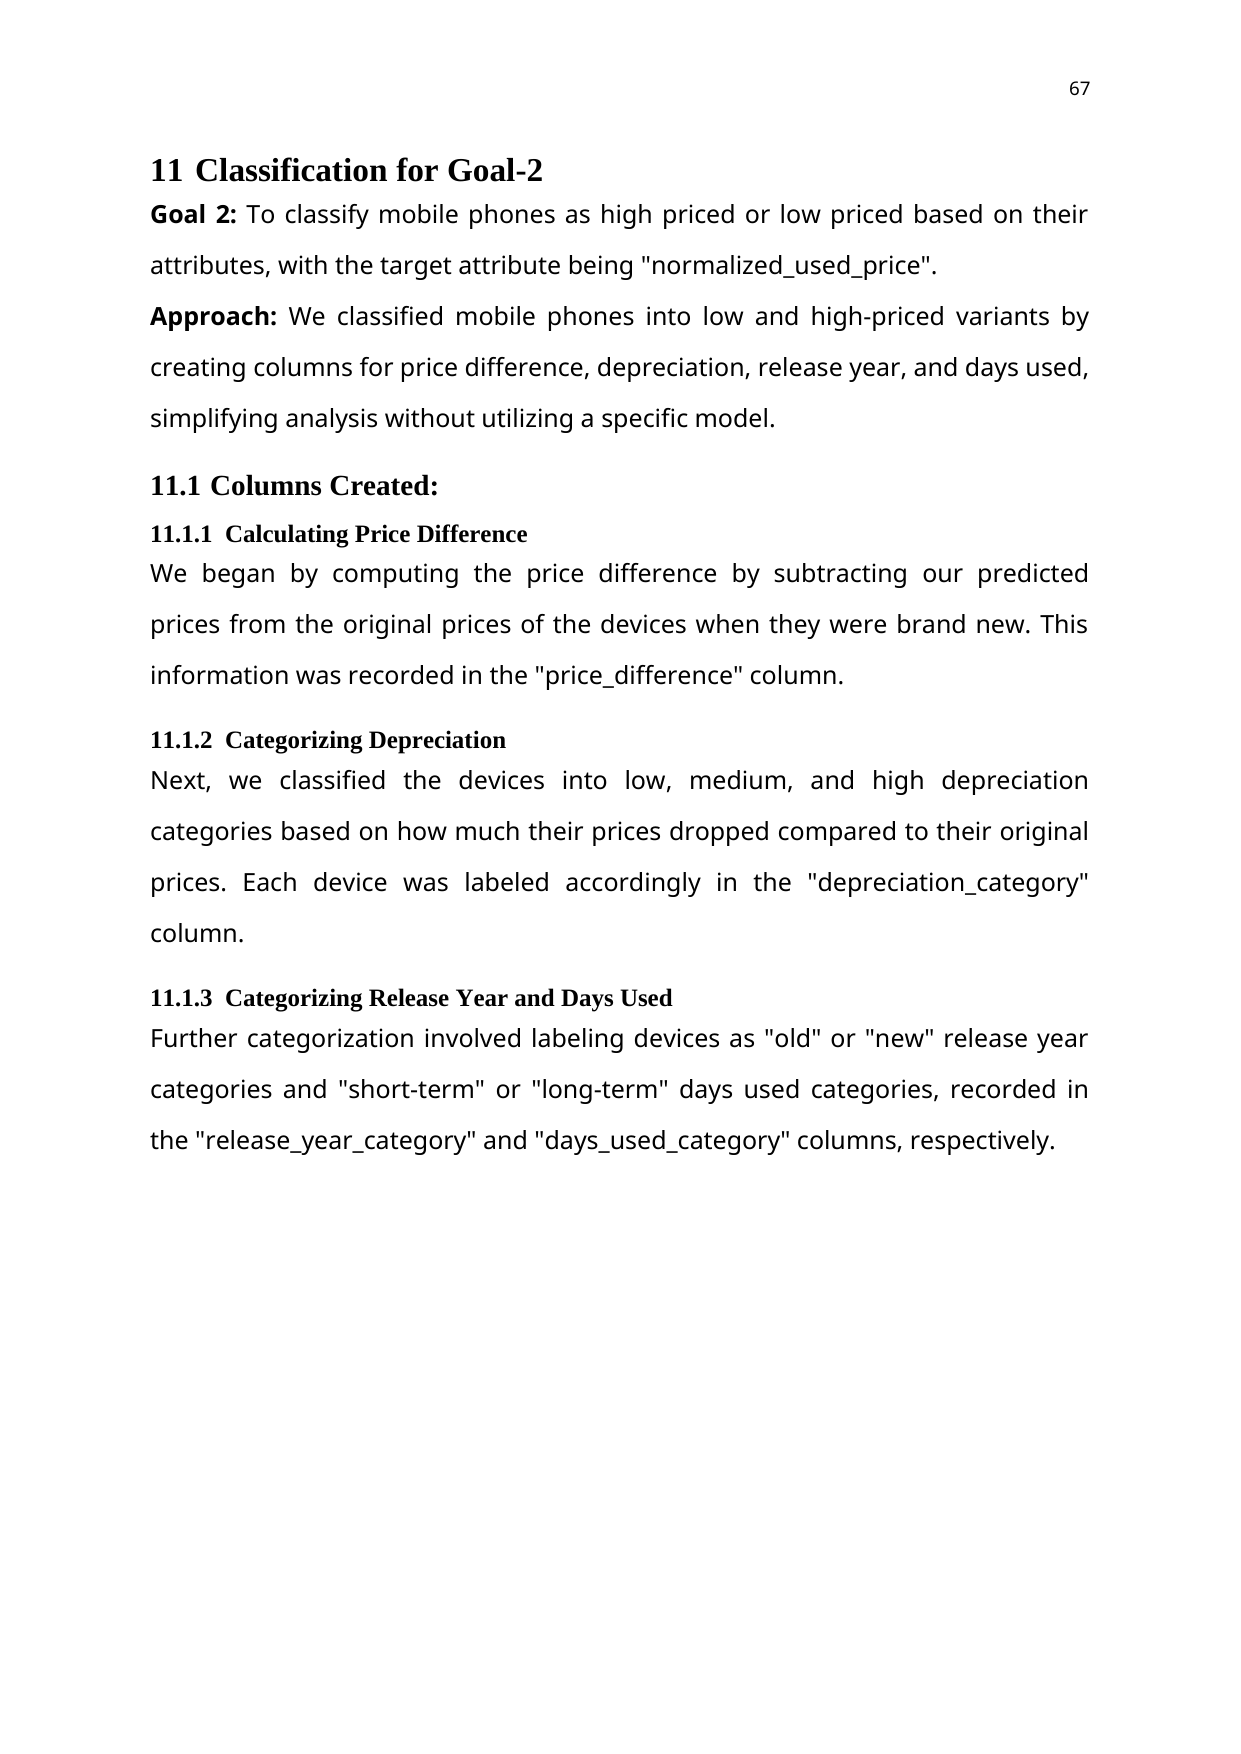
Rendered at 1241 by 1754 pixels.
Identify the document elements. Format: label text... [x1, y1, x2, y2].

text Approach: We classified mobile phones into low and high-priced variants by creating columns for price difference, depreciation, release year, and days used, simplifying analysis without utilizing a specific model. [150, 299, 1090, 435]
subtitle Columns Created: [150, 468, 1090, 502]
text Further categorization involved labeling devices as "old" or "new" release year categories and "short-term" or "long-term" days used categories, recorded in the "release_year_category" and "days_used_category" columns, respectively. [150, 1021, 1090, 1157]
subtitle Categorizing Depreciation [150, 726, 1090, 754]
subtitle Categorizing Release Year and Days Used [150, 983, 1090, 1012]
subtitle Classification for Goal-2 [150, 150, 1090, 188]
text We began by computing the price difference by subtracting our predicted prices from the original prices of the devices when they were brand new. This information was recorded in the "price_difference" column. [150, 556, 1090, 692]
text Goal 2: To classify mobile phones as high priced or low priced based on their attributes, with the target attribute being "normalized_used_price". [150, 197, 1090, 282]
text Next, we classified the devices into low, medium, and high depreciation categories based on how much their prices dropped compared to their original prices. Each device was labeled accordingly in the "depreciation_category" column. [150, 763, 1090, 950]
subtitle Calculating Price Difference [150, 519, 1090, 547]
